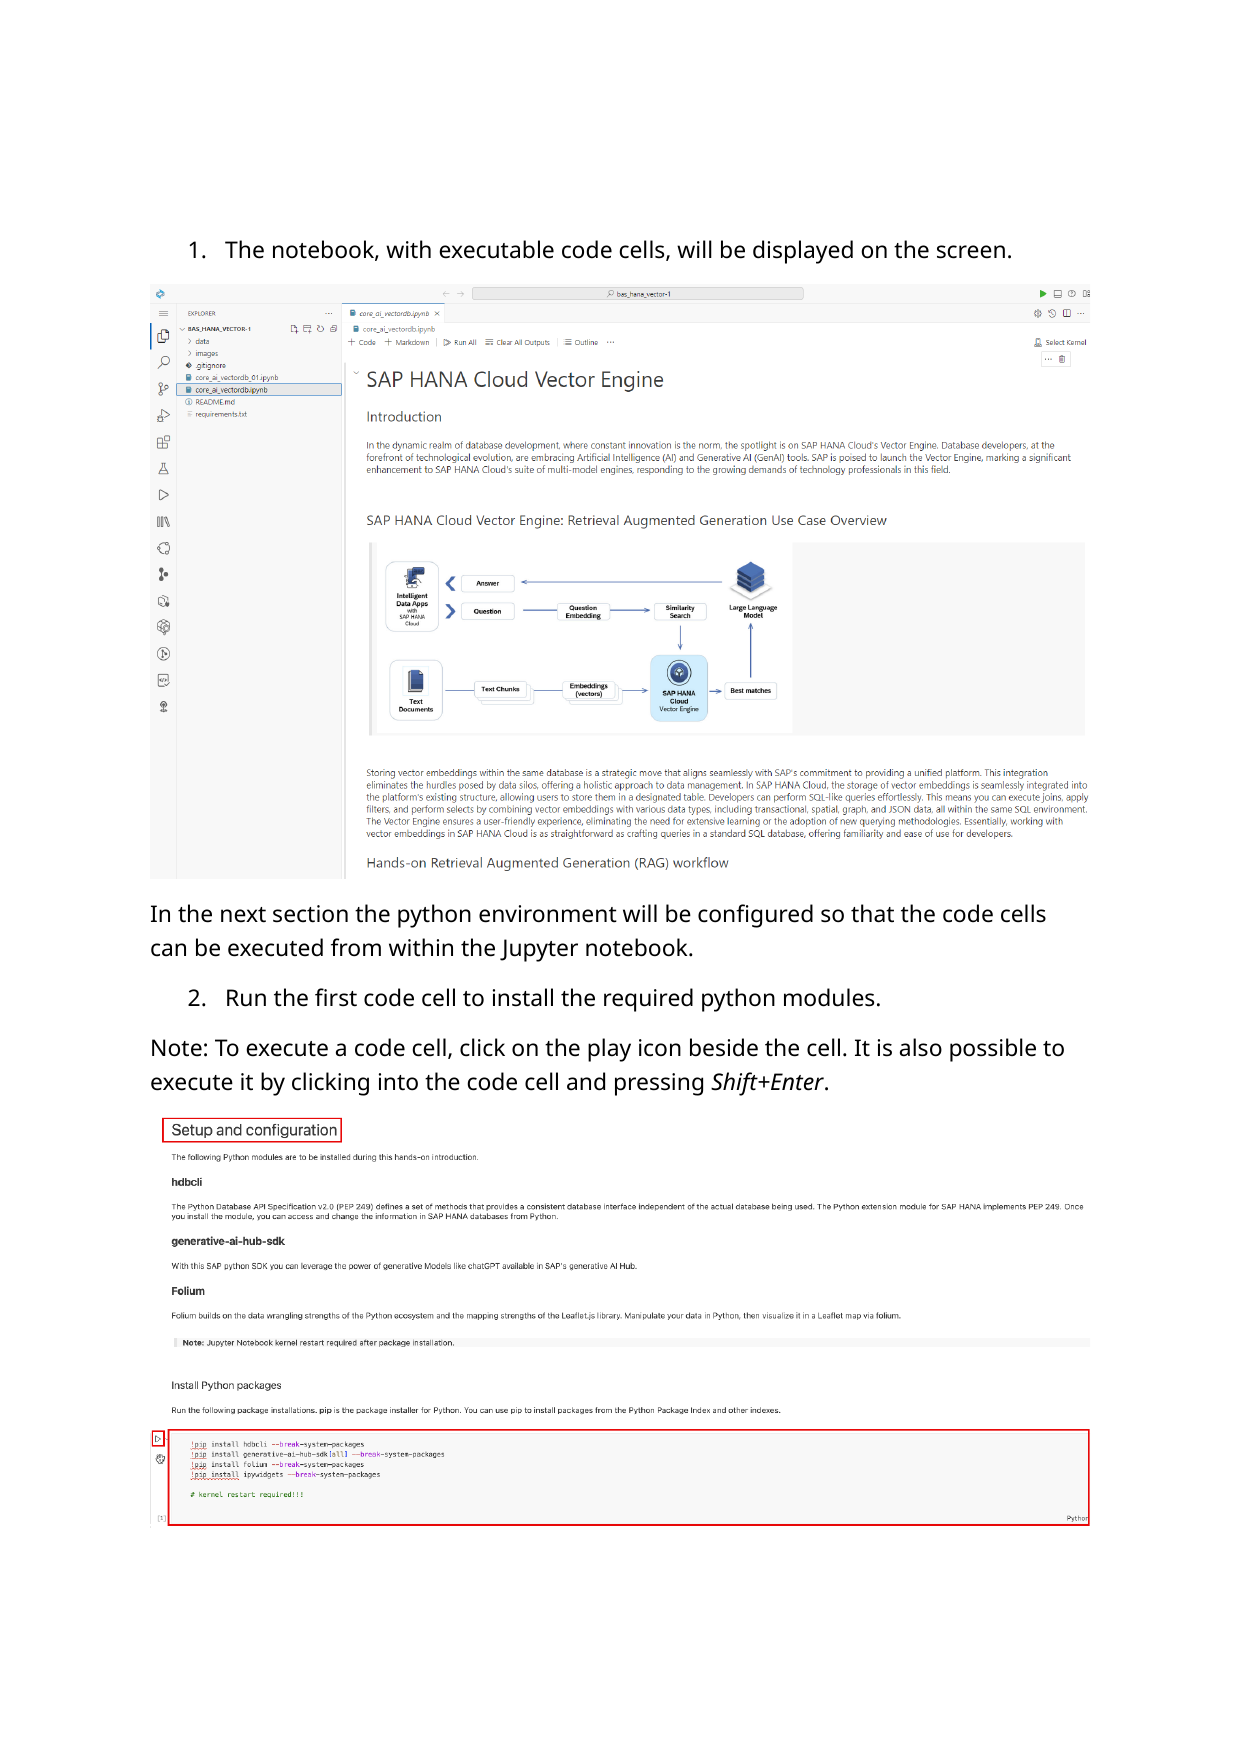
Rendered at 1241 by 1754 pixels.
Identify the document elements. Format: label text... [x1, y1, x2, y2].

text Note: To execute a code cell, click on the play icon beside the cell. It is also possible to execute it by clicking into the code cell and pressing Shift+Enter. [150, 1032, 1090, 1097]
list Run the first code cell to install the required python modules. [187, 982, 1090, 1013]
list The notebook, with executable code cells, will be displayed on the screen. [187, 234, 1090, 265]
picture [150, 1116, 1091, 1528]
picture [150, 284, 1091, 879]
text In the next section the python environment will be configured so that the code cells can be executed from within the Jupyter notebook. [150, 898, 1090, 963]
